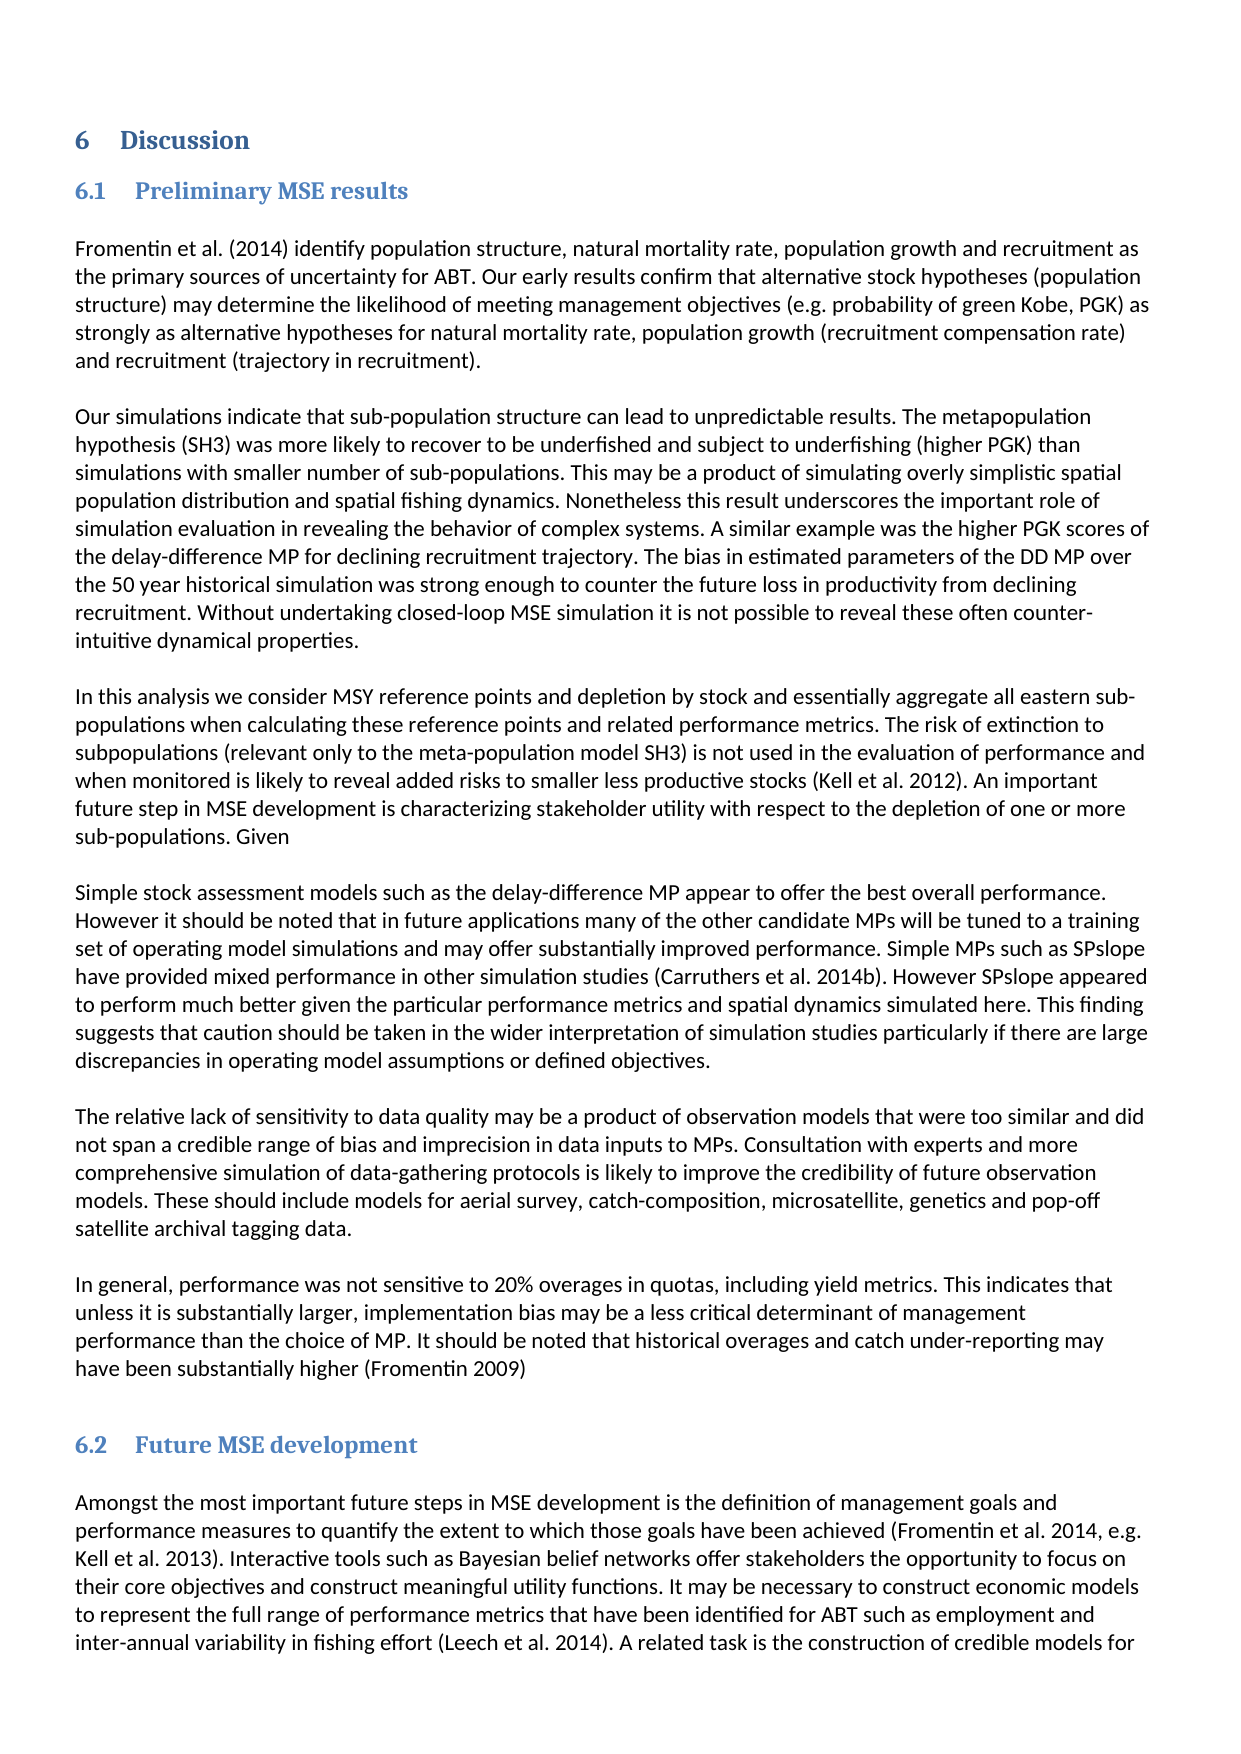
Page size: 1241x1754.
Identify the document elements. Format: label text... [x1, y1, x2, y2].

text Simple stock assessment models such as the delay-difference MP appear to offer the best overall performance. However it should be noted that in future applications many of the other candidate MPs will be tuned to a training set of operating model simulations and may offer substantially improved performance. Simple MPs such as SPslope have provided mixed performance in other simulation studies (Carruthers et al. 2014b). However SPslope appeared to perform much better given the particular performance metrics and spatial dynamics simulated here. This finding suggests that caution should be taken in the wider interpretation of simulation studies particularly if there are large discrepancies in operating model assumptions or defined objectives. [75, 878, 1153, 1074]
subtitle Future MSE development [75, 1431, 1240, 1460]
text The relative lack of sensitivity to data quality may be a product of observation models that were too similar and did not span a credible range of bias and imprecision in data inputs to MPs. Consultation with experts and more comprehensive simulation of data-gathering protocols is likely to improve the credibility of future observation models. These should include models for aerial survey, catch-composition, microsatellite, genetics and pop-off satellite archival tagging data. [75, 1102, 1153, 1242]
subtitle Discussion [75, 125, 1153, 156]
text In general, performance was not sensitive to 20% overages in quotas, including yield metrics. This indicates that unless it is substantially larger, implementation bias may be a less critical determinant of management performance than the choice of MP. It should be noted that historical overages and catch under-reporting may have been substantially higher (Fromentin 2009) [75, 1271, 1153, 1383]
text Our simulations indicate that sub-population structure can lead to unpredictable results. The metapopulation hypothesis (SH3) was more likely to recover to be underfished and subject to underfishing (higher PGK) than simulations with smaller number of sub-populations. This may be a product of simulating overly simplistic spatial population distribution and spatial fishing dynamics. Nonetheless this result underscores the important role of simulation evaluation in revealing the behavior of complex systems. A similar example was the higher PGK scores of the delay-difference MP for declining recruitment trajectory. The bias in estimated parameters of the DD MP over the 50 year historical simulation was strong enough to counter the future loss in productivity from declining recruitment. Without undertaking closed-loop MSE simulation it is not possible to reveal these often counter-intuitive dynamical properties. [75, 402, 1153, 654]
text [75, 1488, 1153, 1656]
text In this analysis we consider MSY reference points and depletion by stock and essentially aggregate all eastern sub-populations when calculating these reference points and related performance metrics. The risk of extinction to subpopulations (relevant only to the meta-population model SH3) is not used in the evaluation of performance and when monitored is likely to reveal added risks to smaller less productive stocks (Kell et al. 2012). An important future step in MSE development is characterizing stakeholder utility with respect to the depletion of one or more sub-populations. Given [75, 682, 1153, 850]
text Fromentin et al. (2014) identify population structure, natural mortality rate, population growth and recruitment as the primary sources of uncertainty for ABT. Our early results confirm that alternative stock hypotheses (population structure) may determine the likelihood of meeting management objectives (e.g. probability of green Kobe, PGK) as strongly as alternative hypotheses for natural mortality rate, population growth (recruitment compensation rate) and recruitment (trajectory in recruitment). [75, 234, 1153, 374]
subtitle Preliminary MSE results [75, 177, 1240, 206]
